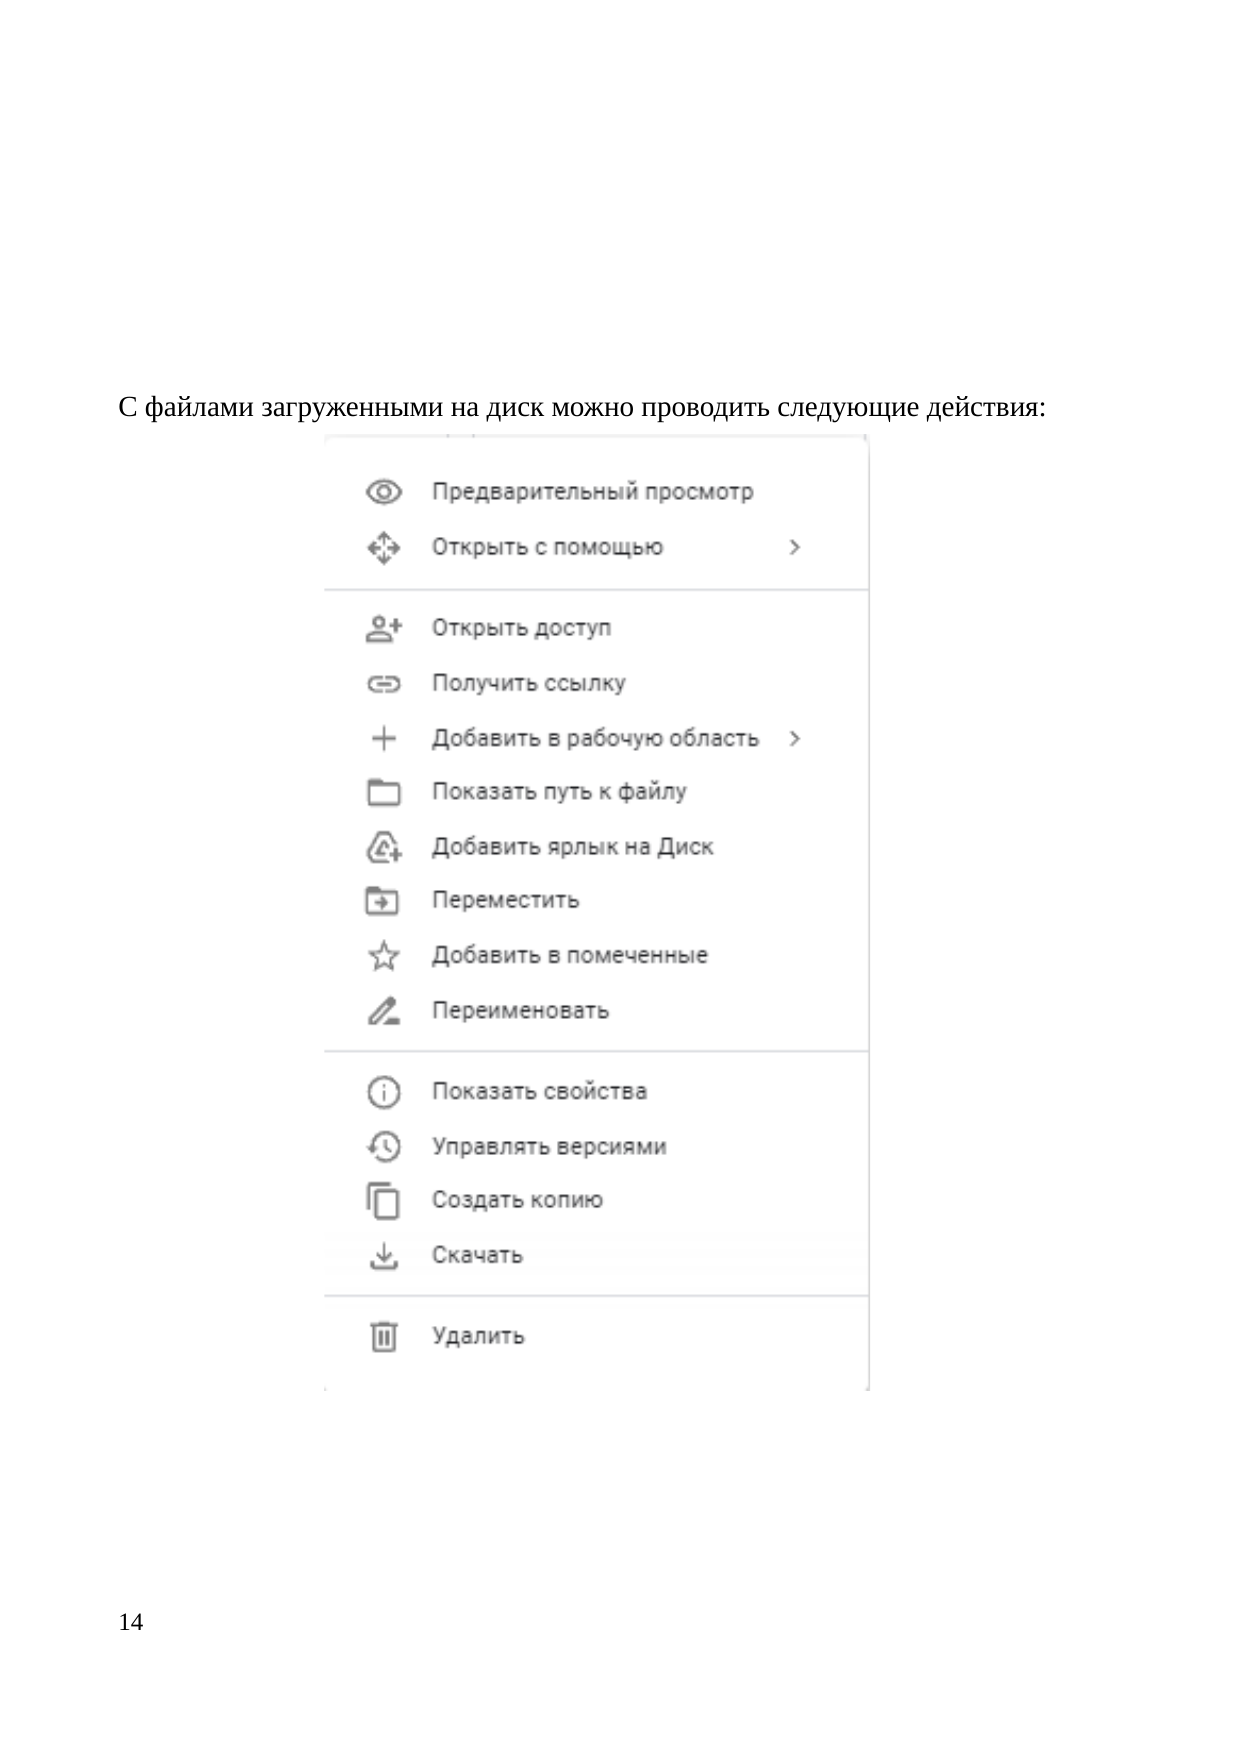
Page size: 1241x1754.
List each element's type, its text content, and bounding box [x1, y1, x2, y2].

picture [324, 434, 871, 1391]
text С файлами загруженными на диск можно проводить следующие действия: [118, 389, 1122, 422]
